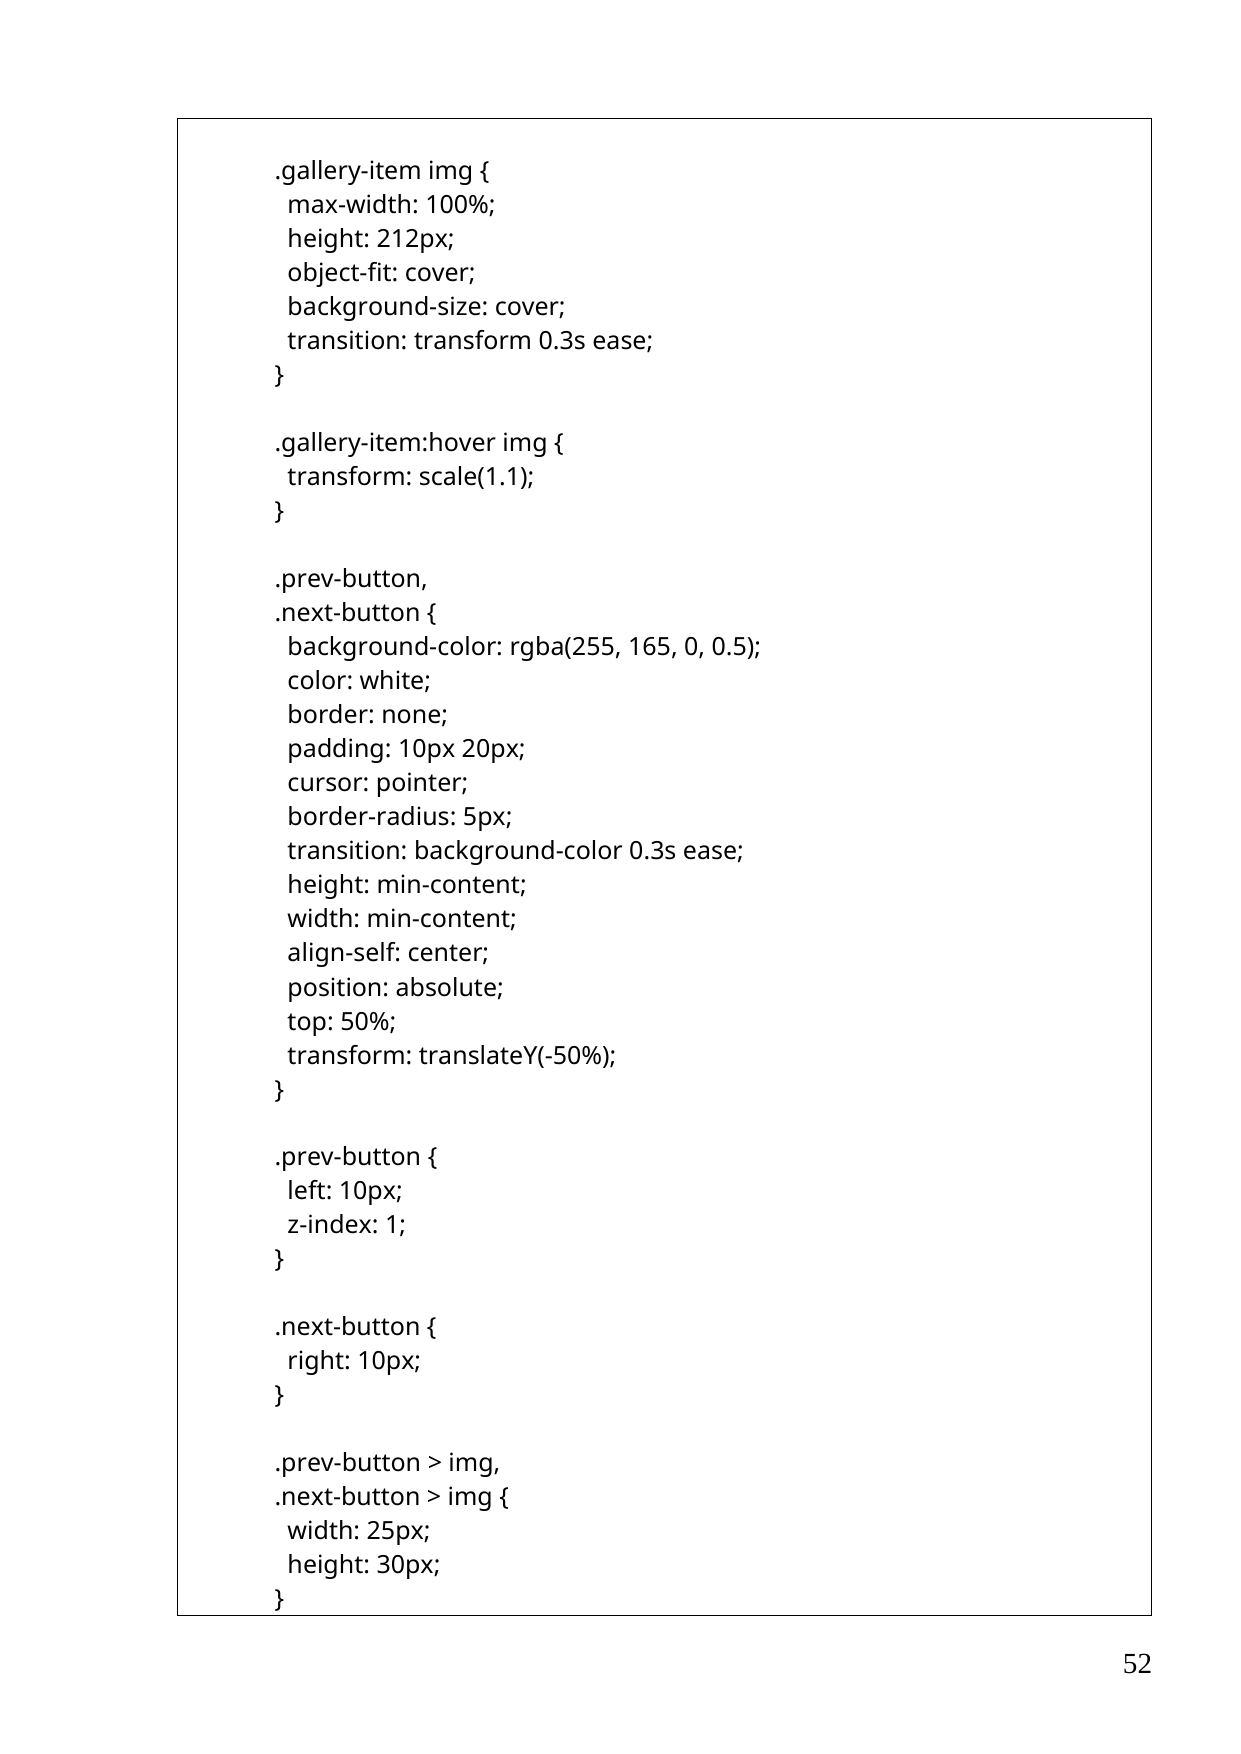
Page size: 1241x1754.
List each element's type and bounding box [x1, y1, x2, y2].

table_header [178, 119, 1151, 1615]
